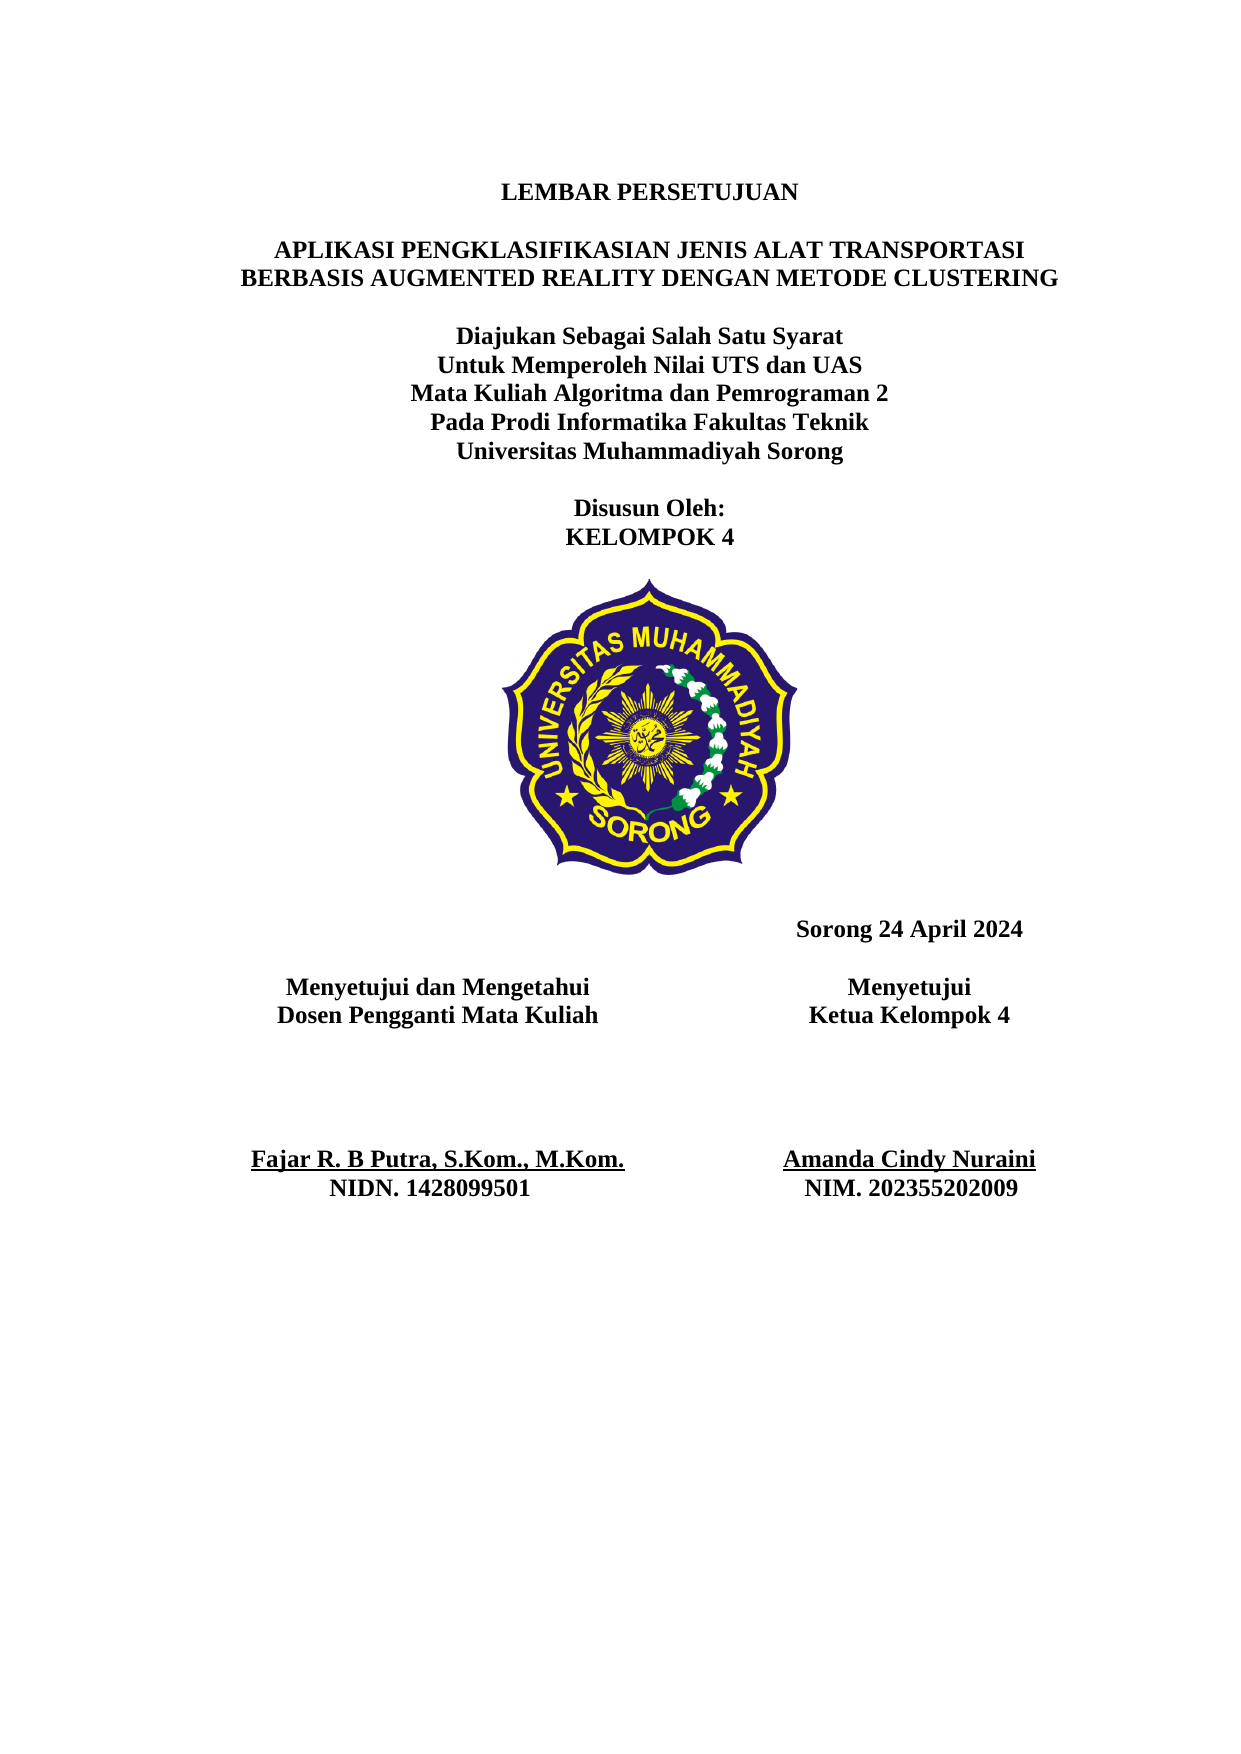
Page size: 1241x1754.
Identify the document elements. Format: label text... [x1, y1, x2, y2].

text Diajukan Sebagai Salah Satu Syarat [236, 321, 1063, 350]
picture [502, 579, 798, 875]
text APLIKASI PENGKLASIFIKASIAN JENIS ALAT TRANSPORTASI BERBASIS AUGMENTED REALITY DENGAN METODE CLUSTERING [236, 235, 1063, 292]
text Universitas Muhammadiyah Sorong [236, 436, 1063, 465]
table_header Menyetujui dan Mengetahui Dosen Pengganti Mata Kuliah Fajar R. B Putra, S.Kom., M.Kom. NIDN. 1428099501 [225, 904, 650, 1212]
text KELOMPOK 4 [236, 522, 1063, 551]
subtitle LEMBAR PERSETUJUAN [236, 177, 1063, 206]
text Mata Kuliah Algoritma dan Pemrograman 2 [236, 378, 1063, 407]
table_header Sorong 24 April 2024 Menyetujui Ketua Kelompok 4 Amanda Cindy Nuraini NIM. 202355202009 [650, 904, 1168, 1212]
text Disusun Oleh: [236, 493, 1063, 522]
text Pada Prodi Informatika Fakultas Teknik [236, 407, 1063, 436]
text Untuk Memperoleh Nilai UTS dan UAS [236, 350, 1063, 378]
